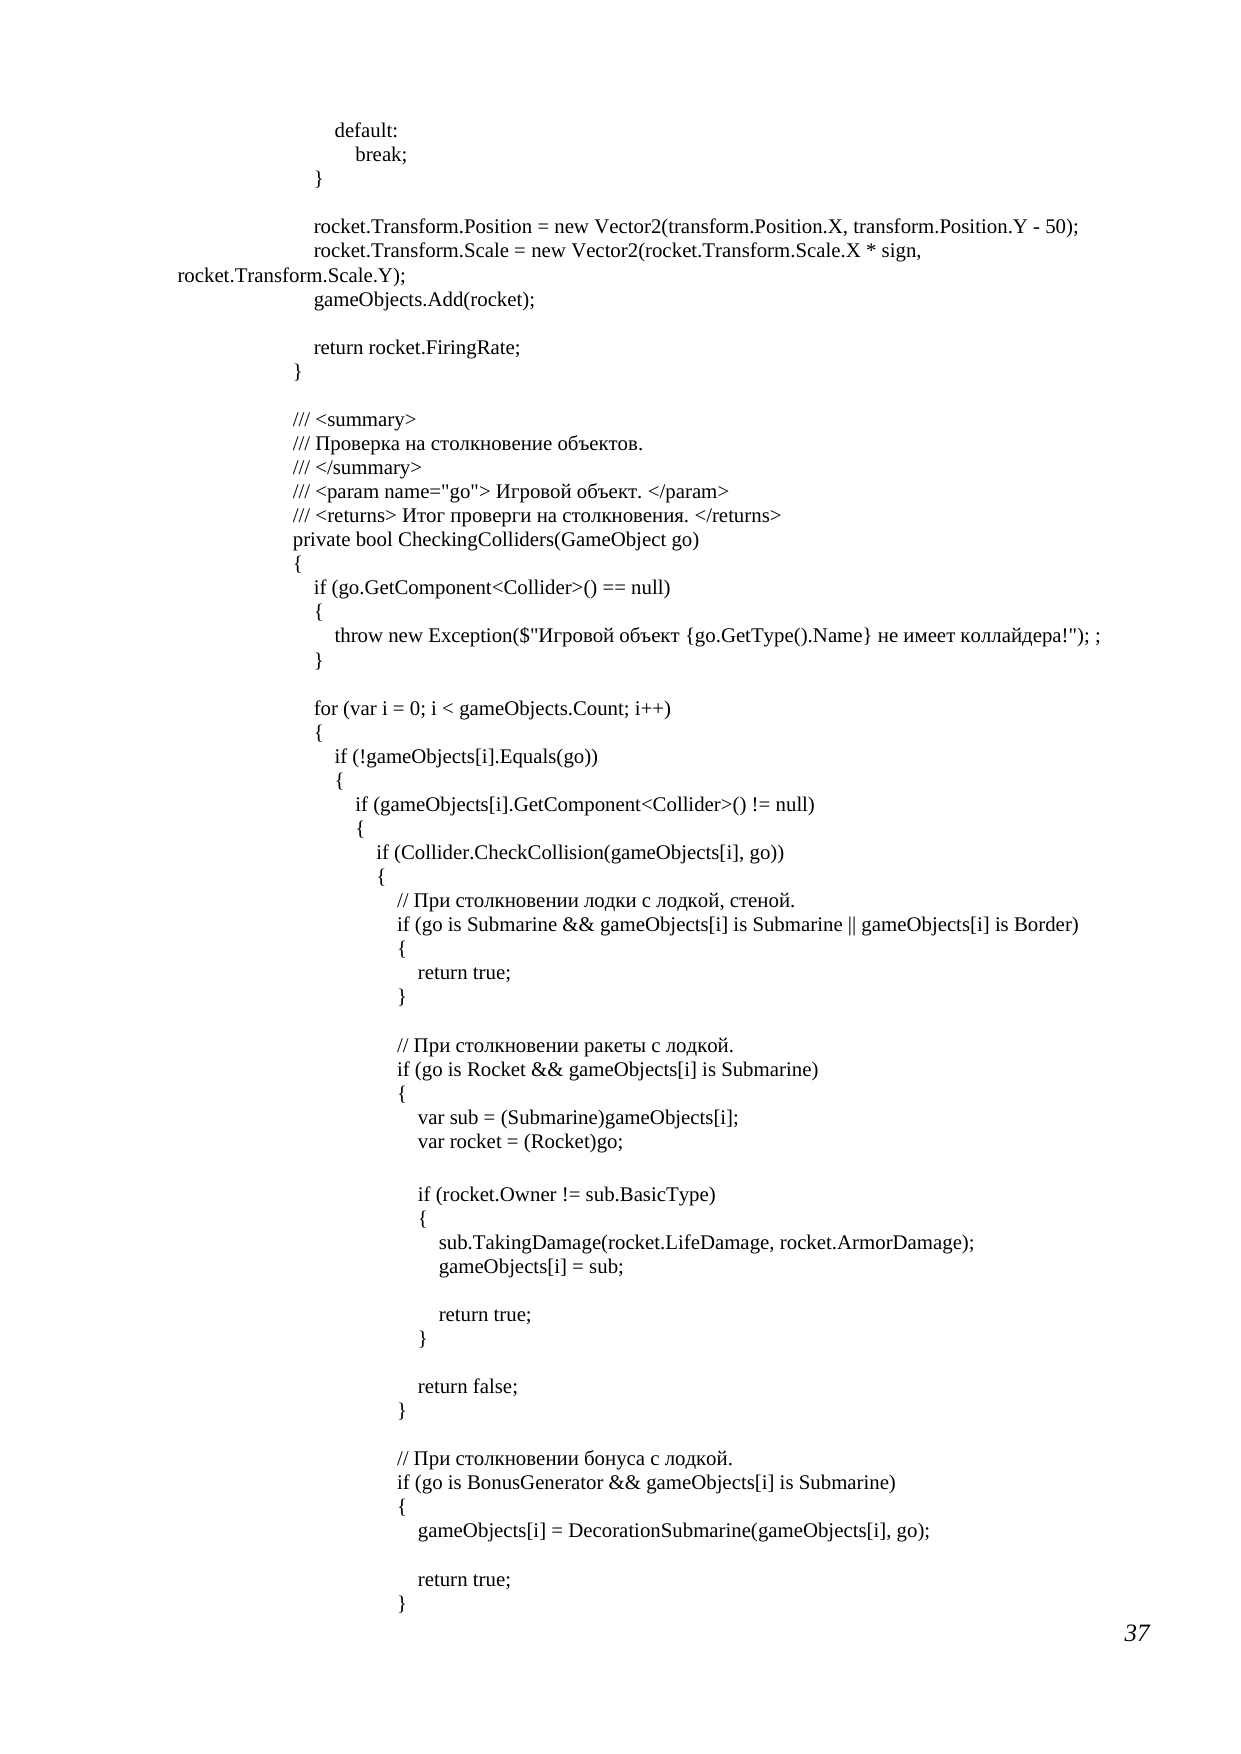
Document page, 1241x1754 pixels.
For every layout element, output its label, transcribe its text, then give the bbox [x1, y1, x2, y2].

text sub.TakingDamage(rocket.LifeDamage, rocket.ArmorDamage); [177, 1230, 1152, 1254]
text { [177, 1494, 1152, 1518]
text /// <summary> [177, 407, 1152, 431]
text return rocket.FiringRate; [177, 335, 1152, 359]
text } [177, 647, 1152, 672]
text return false; [177, 1374, 1152, 1398]
text gameObjects[i] = sub; [177, 1254, 1152, 1278]
text default: [177, 118, 1152, 142]
text { [177, 599, 1152, 623]
text { [177, 864, 1152, 888]
text { [177, 551, 1152, 575]
text gameObjects.Add(rocket); [177, 287, 1152, 311]
text } [177, 1398, 1152, 1422]
text } [177, 1591, 1152, 1615]
text return true; [177, 1302, 1152, 1326]
text if (go is Submarine && gameObjects[i] is Submarine || gameObjects[i] is Border) [177, 912, 1152, 936]
text } [177, 1326, 1152, 1350]
text rocket.Transform.Scale = new Vector2(rocket.Transform.Scale.X * sign, rocket.Transform.Scale.Y); [177, 238, 1152, 287]
text { [177, 816, 1152, 840]
text { [177, 720, 1152, 744]
text } [177, 166, 1152, 190]
text gameObjects[i] = DecorationSubmarine(gameObjects[i], go); [177, 1518, 1152, 1542]
text if (go is BonusGenerator && gameObjects[i] is Submarine) [177, 1470, 1152, 1494]
text break; [177, 142, 1152, 166]
text // При столкновении лодки с лодкой, стеной. [177, 888, 1152, 912]
text if (!gameObjects[i].Equals(go)) [177, 744, 1152, 768]
text var sub = (Submarine)gameObjects[i]; [177, 1105, 1152, 1129]
text if (rocket.Owner != sub.BasicType) [177, 1182, 1152, 1206]
text { [177, 936, 1152, 960]
text if (gameObjects[i].GetComponent<Collider>() != null) [177, 792, 1152, 816]
text } [177, 359, 1152, 383]
text /// Проверка на столкновение объектов. [177, 431, 1152, 455]
text // При столкновении бонуса с лодкой. [177, 1446, 1152, 1470]
text throw new Exception($"Игровой объект {go.GetType().Name} не имеет коллайдера!"); ; [177, 623, 1152, 647]
text if (Collider.CheckCollision(gameObjects[i], go)) [177, 840, 1152, 864]
text } [177, 984, 1152, 1008]
text if (go.GetComponent<Collider>() == null) [177, 575, 1152, 599]
text /// <returns> Итог проверги на столкновения. </returns> [177, 503, 1152, 527]
text /// </summary> [177, 455, 1152, 479]
text // При столкновении ракеты с лодкой. [177, 1032, 1152, 1057]
text rocket.Transform.Position = new Vector2(transform.Position.X, transform.Position.Y - 50); [177, 214, 1152, 238]
text private bool CheckingColliders(GameObject go) [177, 527, 1152, 551]
text { [177, 1206, 1152, 1230]
text return true; [177, 960, 1152, 984]
text if (go is Rocket && gameObjects[i] is Submarine) [177, 1057, 1152, 1081]
text /// <param name="go"> Игровой объект. </param> [177, 479, 1152, 503]
text { [177, 768, 1152, 792]
text var rocket = (Rocket)go; [177, 1129, 1152, 1153]
text { [177, 1081, 1152, 1105]
text for (var i = 0; i < gameObjects.Count; i++) [177, 696, 1152, 720]
text return true; [177, 1567, 1152, 1591]
